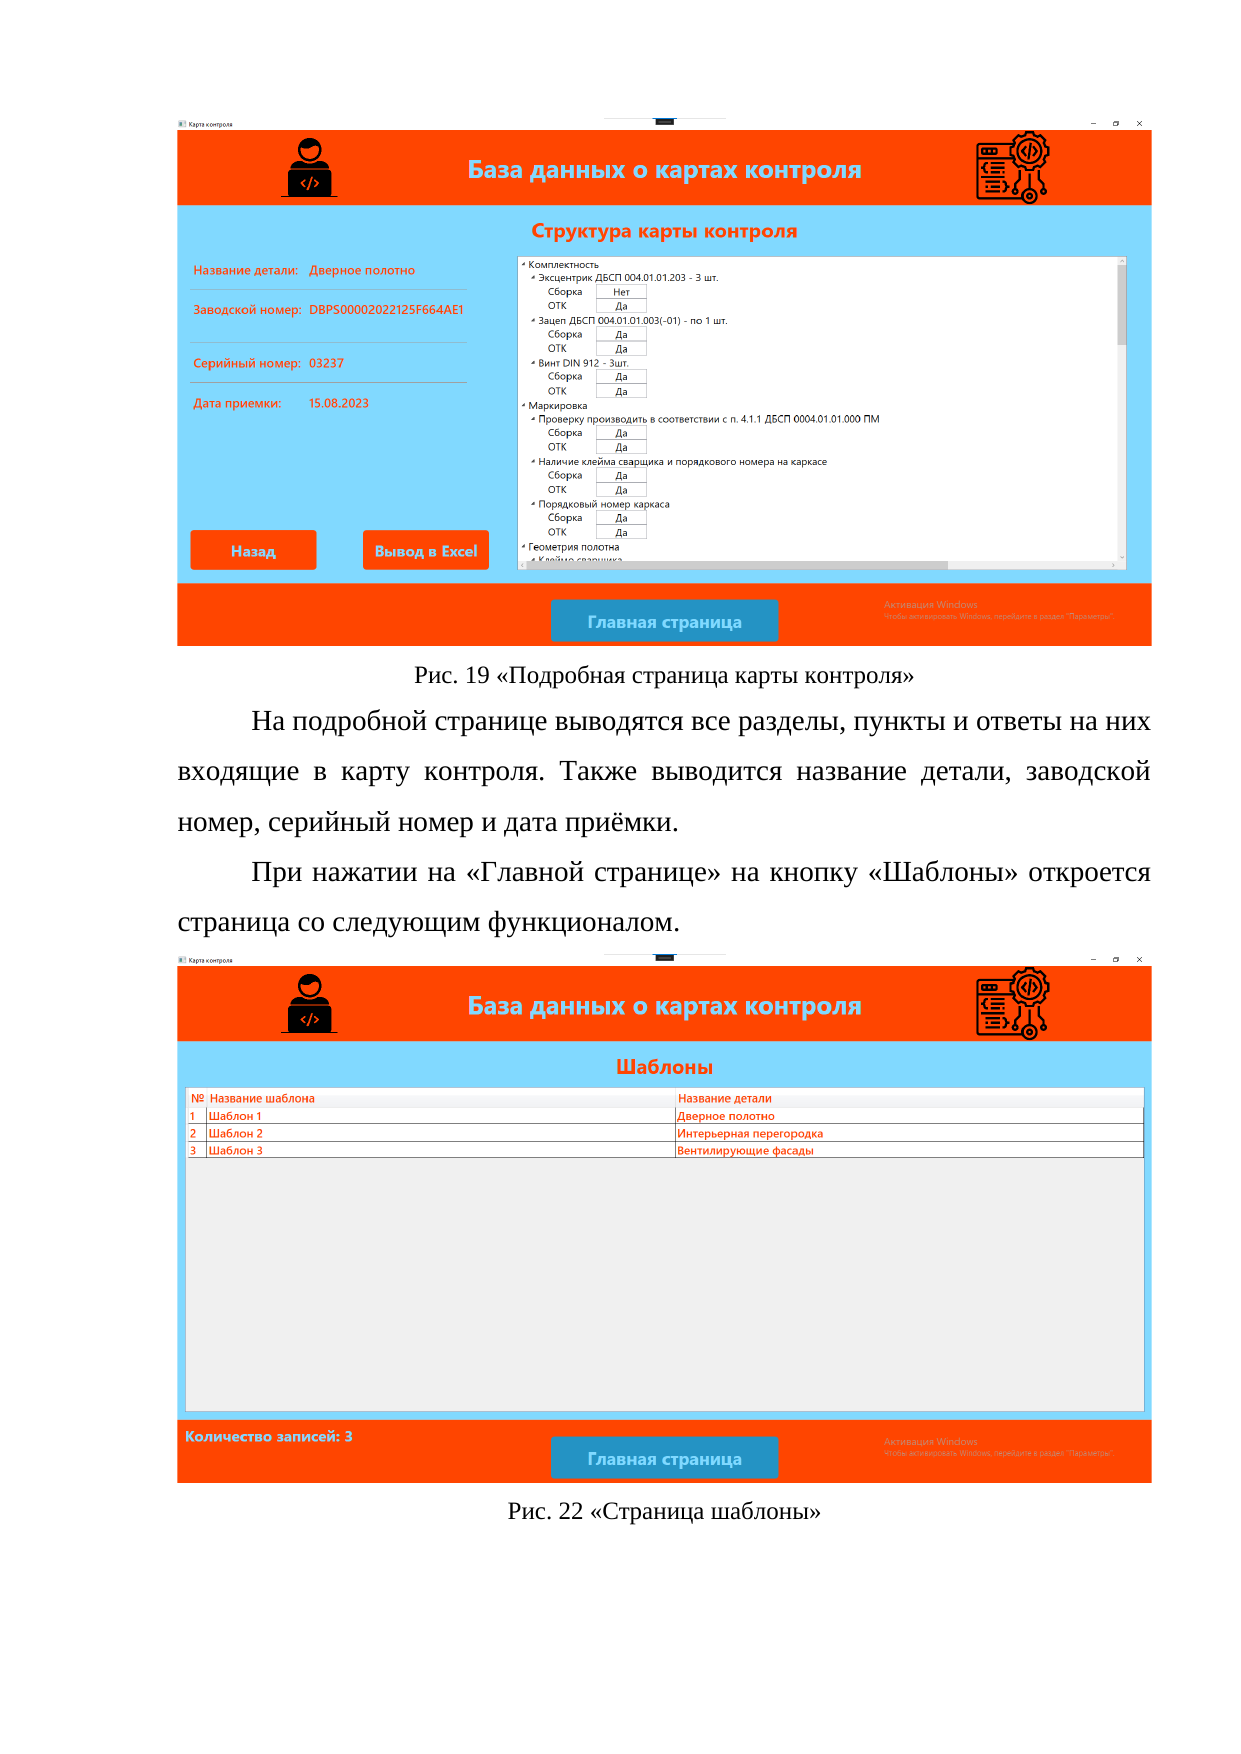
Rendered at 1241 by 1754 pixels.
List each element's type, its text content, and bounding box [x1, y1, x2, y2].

picture [177, 954, 1152, 1483]
text При нажатии на «Главной странице» на кнопку «Шаблоны» откроется страница со следующим функционалом. [177, 854, 1152, 938]
text На подробной странице выводятся все разделы, пункты и ответы на них входящие в карту контроля. Также выводится название детали, заводской номер, серийный номер и дата приёмки. [177, 703, 1152, 837]
picture [177, 118, 1152, 646]
text Рис. 19 «Подробная страница карты контроля» [177, 660, 1152, 689]
text Рис. 22 «Страница шаблоны» [177, 1496, 1152, 1525]
